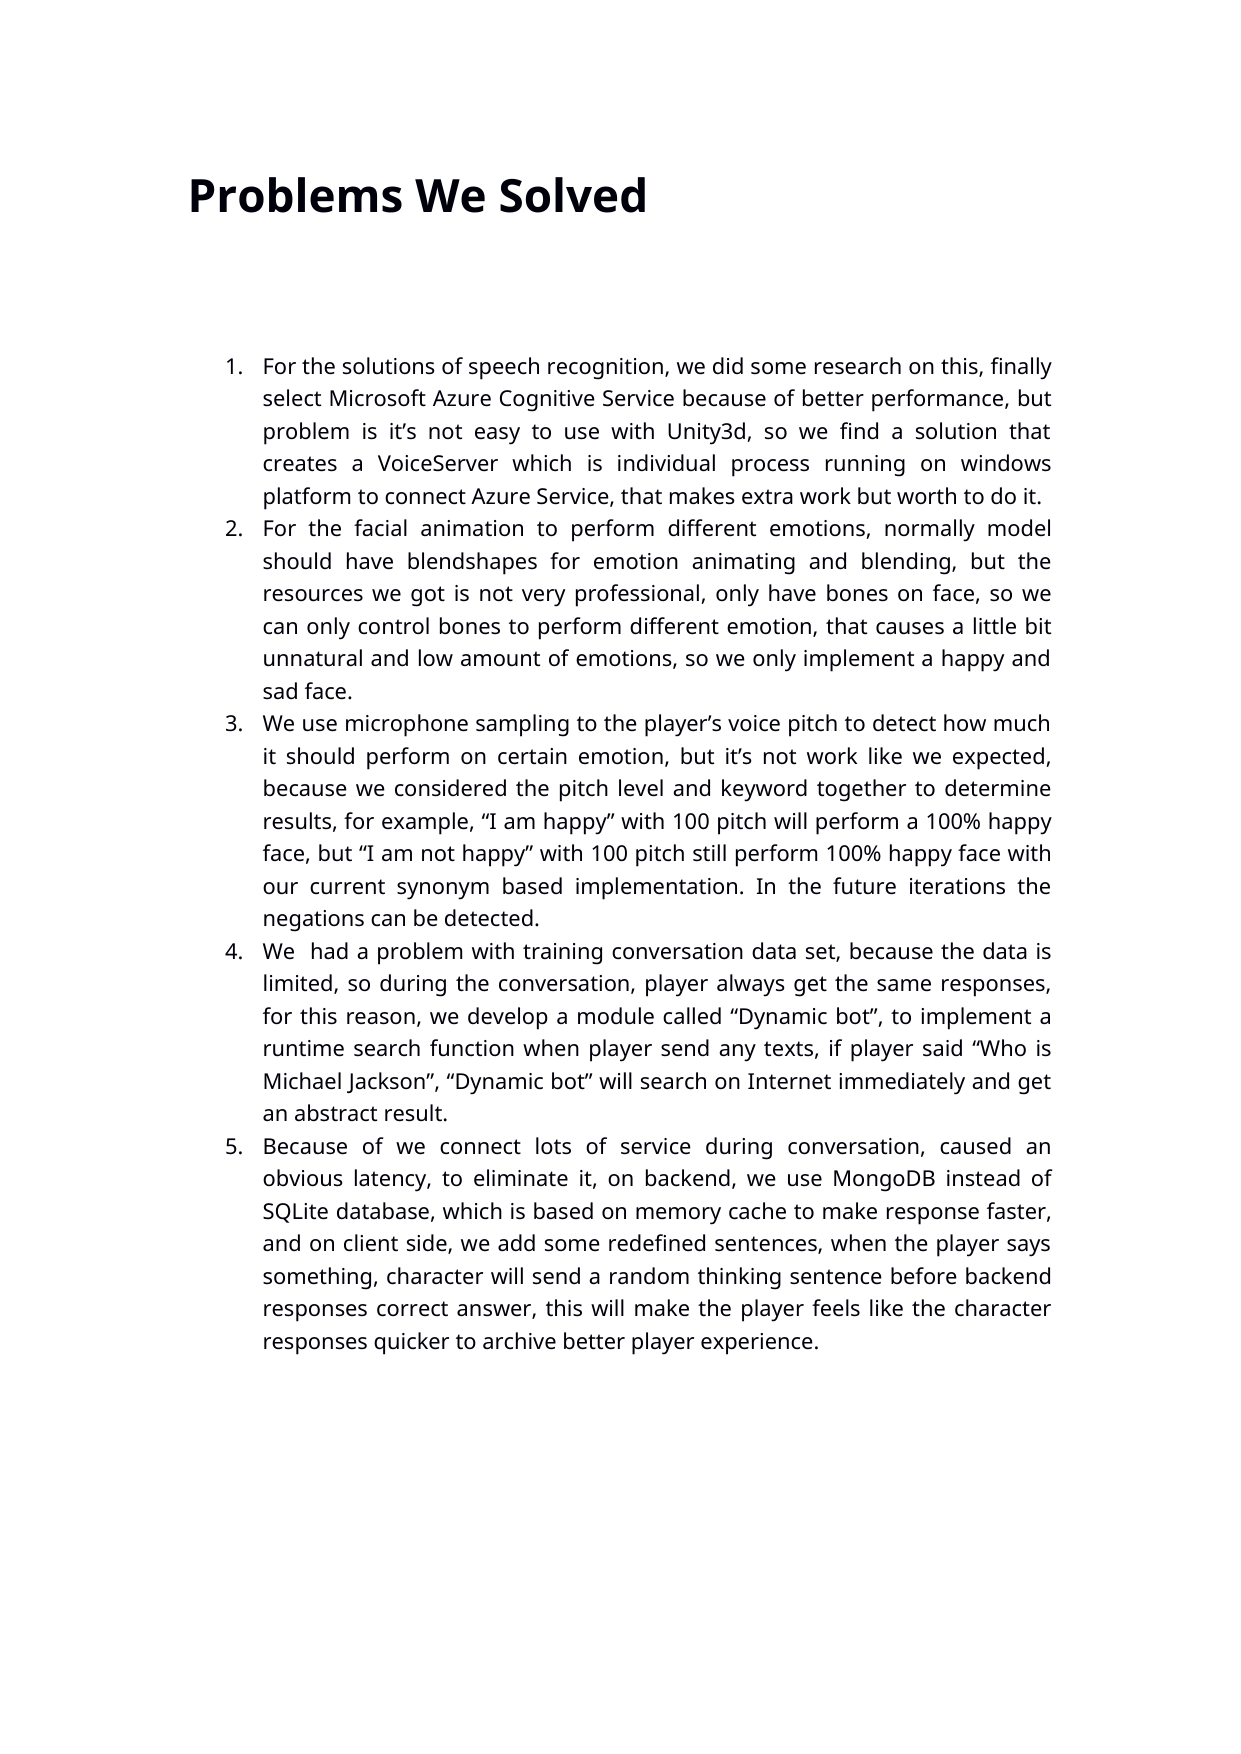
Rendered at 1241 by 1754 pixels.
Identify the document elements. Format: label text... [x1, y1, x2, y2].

list We had a problem with training conversation data set, because the data is limited, so during the conversation, player always get the same responses, for this reason, we develop a module called “Dynamic bot”, to implement a runtime search function when player send any texts, if player said “Who is Michael Jackson”, “Dynamic bot” will search on Internet immediately and get an abstract result. [225, 934, 1053, 1129]
list For the solutions of speech recognition, we did some research on this, finally select Microsoft Azure Cognitive Service because of better performance, but problem is it’s not easy to use with Unity3d, so we find a solution that creates a VoiceServer which is individual process running on windows platform to connect Azure Service, that makes extra work but worth to do it. [225, 349, 1053, 512]
subtitle Problems We Solved [187, 162, 1053, 227]
list Because of we connect lots of service during conversation, caused an obvious latency, to eliminate it, on backend, we use MongoDB instead of SQLite database, which is based on memory cache to make response faster, and on client side, we add some redefined sentences, when the player says something, character will send a random thinking sentence before backend responses correct answer, this will make the player feels like the character responses quicker to archive better player experience. [225, 1129, 1053, 1357]
list For the facial animation to perform different emotions, normally model should have blendshapes for emotion animating and blending, but the resources we got is not very professional, only have bones on face, so we can only control bones to perform different emotion, that causes a little bit unnatural and low amount of emotions, so we only implement a happy and sad face. [225, 512, 1053, 707]
list We use microphone sampling to the player’s voice pitch to detect how much it should perform on certain emotion, but it’s not work like we expected, because we considered the pitch level and keyword together to determine results, for example, “I am happy” with 100 pitch will perform a 100% happy face, but “I am not happy” with 100 pitch still perform 100% happy face with our current synonym based implementation. In the future iterations the negations can be detected. [225, 707, 1053, 934]
